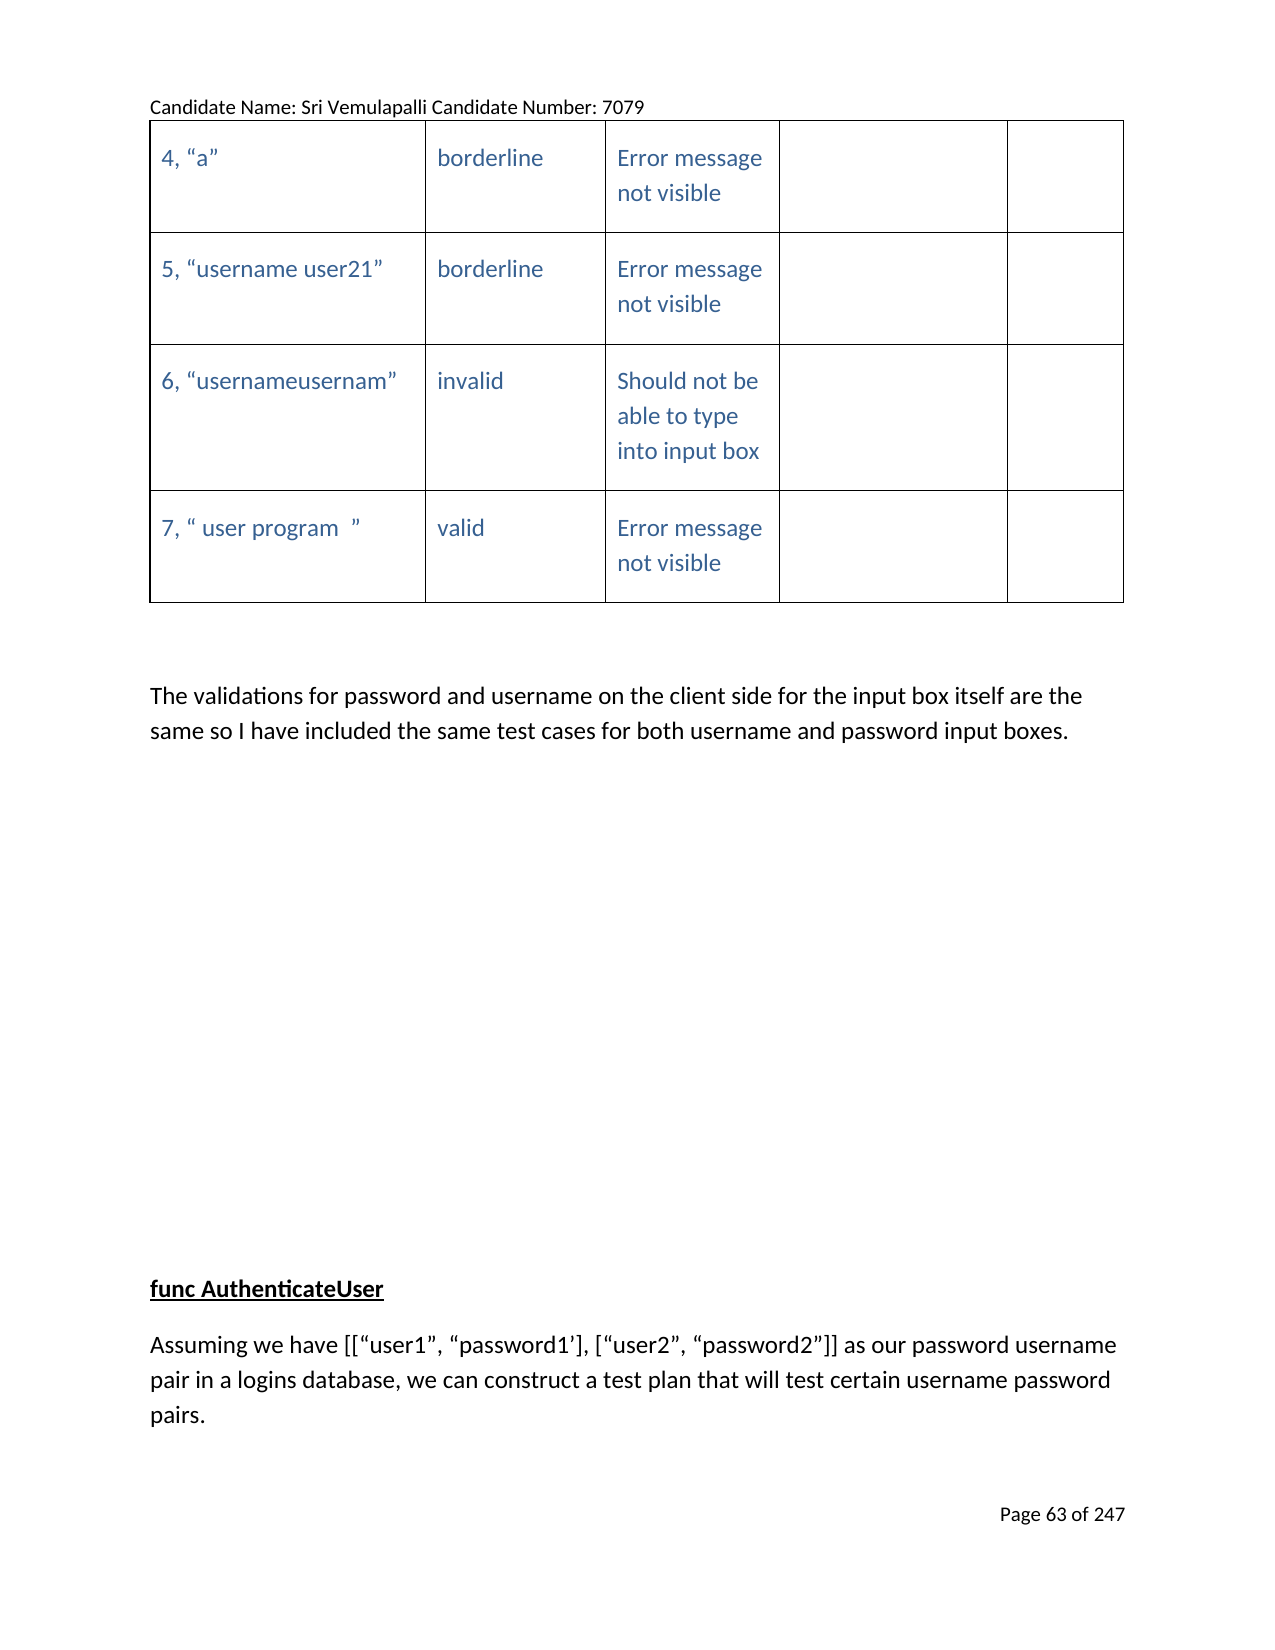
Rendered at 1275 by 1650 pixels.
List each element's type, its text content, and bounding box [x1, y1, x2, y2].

table_cell 6, “usernameusernam” [151, 345, 425, 490]
table_cell borderline [426, 121, 605, 232]
table_cell 7, “ user program ” [151, 491, 425, 602]
table_cell Error message not visible [606, 233, 779, 343]
table_cell [780, 233, 1007, 343]
table_cell [780, 345, 1007, 490]
table_cell [780, 121, 1007, 232]
table_cell [1008, 345, 1123, 490]
table_cell Error message not visible [606, 121, 779, 232]
table_cell valid [426, 491, 605, 602]
table_cell Should not be able to type into input box [606, 345, 779, 490]
table_cell [1008, 121, 1123, 232]
table_cell [1008, 233, 1123, 343]
table_cell [1008, 491, 1123, 602]
table_cell Error message not visible [606, 491, 779, 602]
text Assuming we have [[“user1”, “password1’], [“user2”, “password2”]] as our password username pair in a logins database, we can construct a test plan that will test certain username password pairs. [150, 1329, 1125, 1429]
text The validations for password and username on the client side for the input box itself are the same so I have included the same test cases for both username and password input boxes. [150, 680, 1125, 745]
table_cell [780, 491, 1007, 602]
table_cell 4, “a” [151, 121, 425, 232]
table_cell borderline [426, 233, 605, 343]
table_cell invalid [426, 345, 605, 490]
table_cell 5, “username user21” [151, 233, 425, 343]
text func AuthenticateUser [150, 1273, 1125, 1304]
